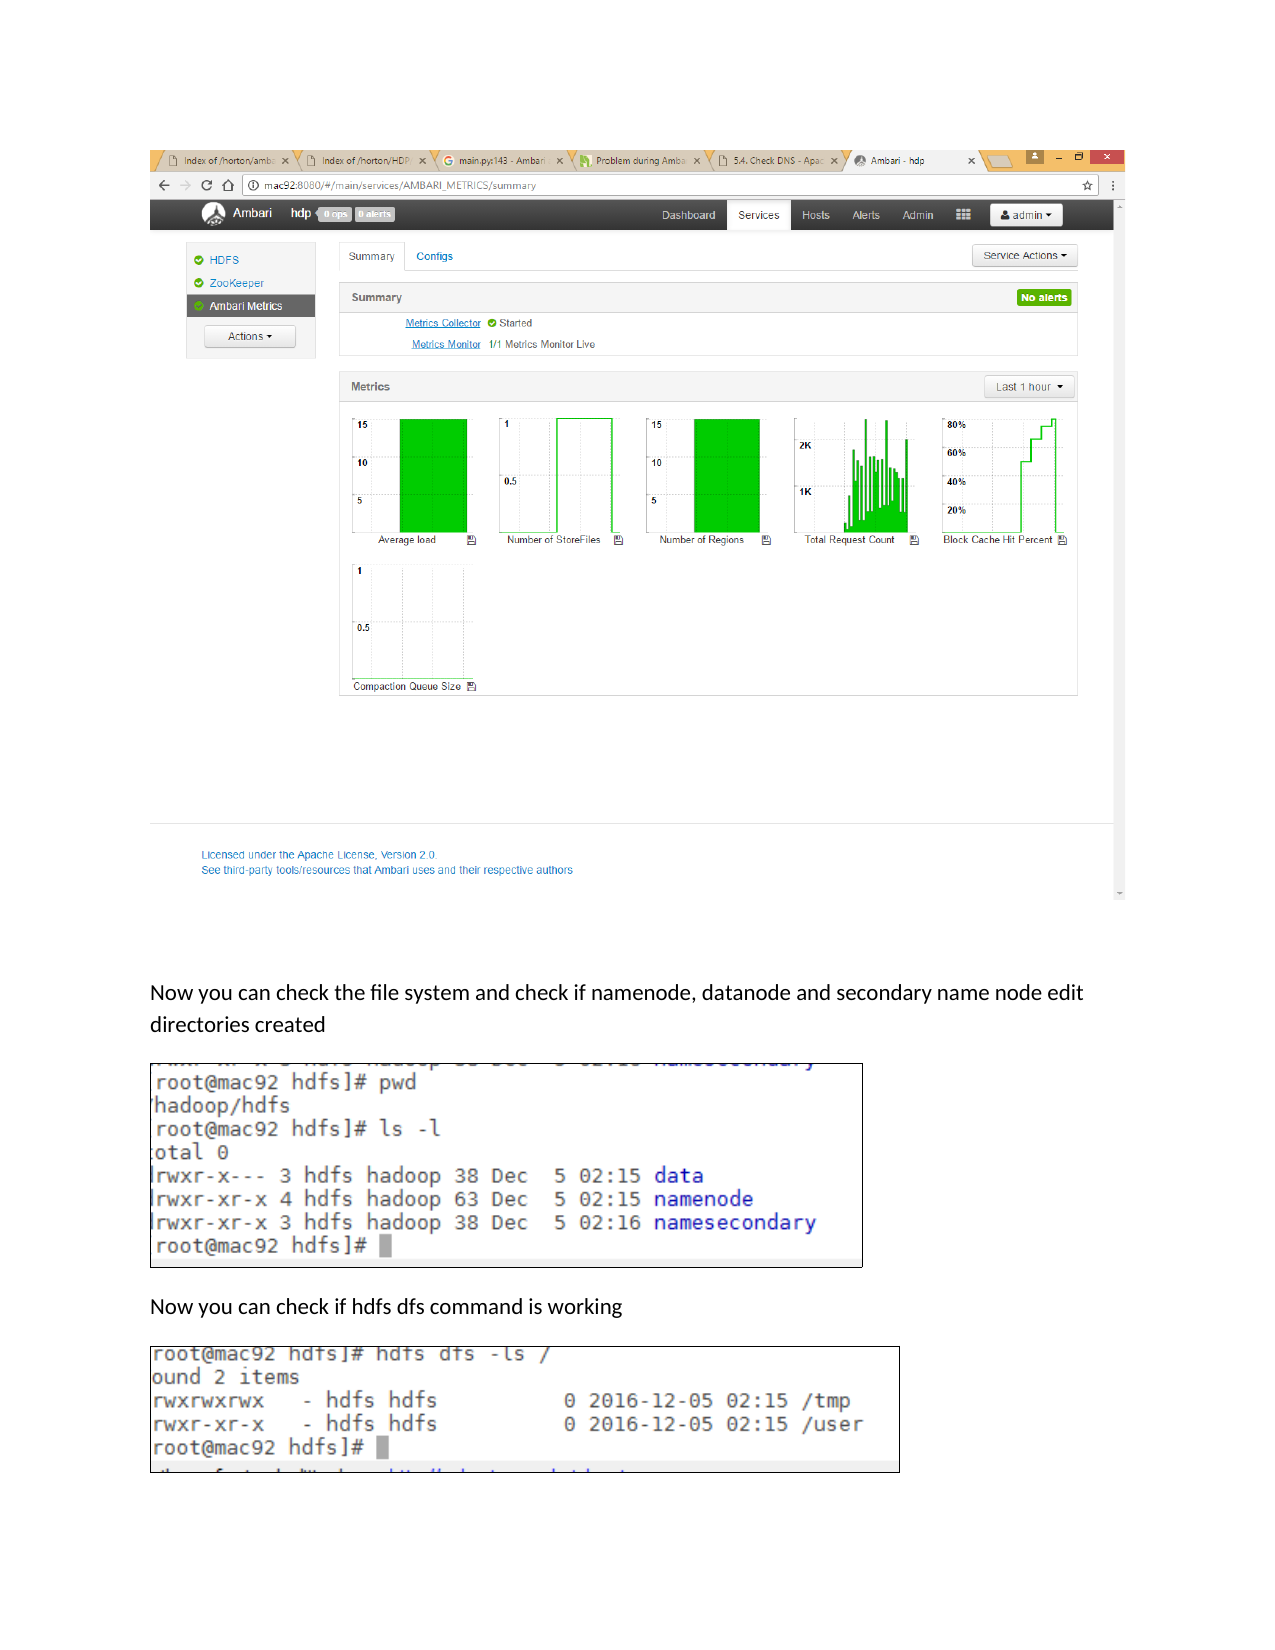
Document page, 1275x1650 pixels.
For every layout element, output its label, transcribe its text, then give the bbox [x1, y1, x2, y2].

picture [150, 150, 1125, 900]
picture [151, 1064, 862, 1267]
text Now you can check the file system and check if namenode, datanode and secondary name node edit directories created [150, 978, 1125, 1038]
text Now you can check if hdfs dfs command is working [150, 1292, 1125, 1321]
picture [151, 1347, 899, 1472]
